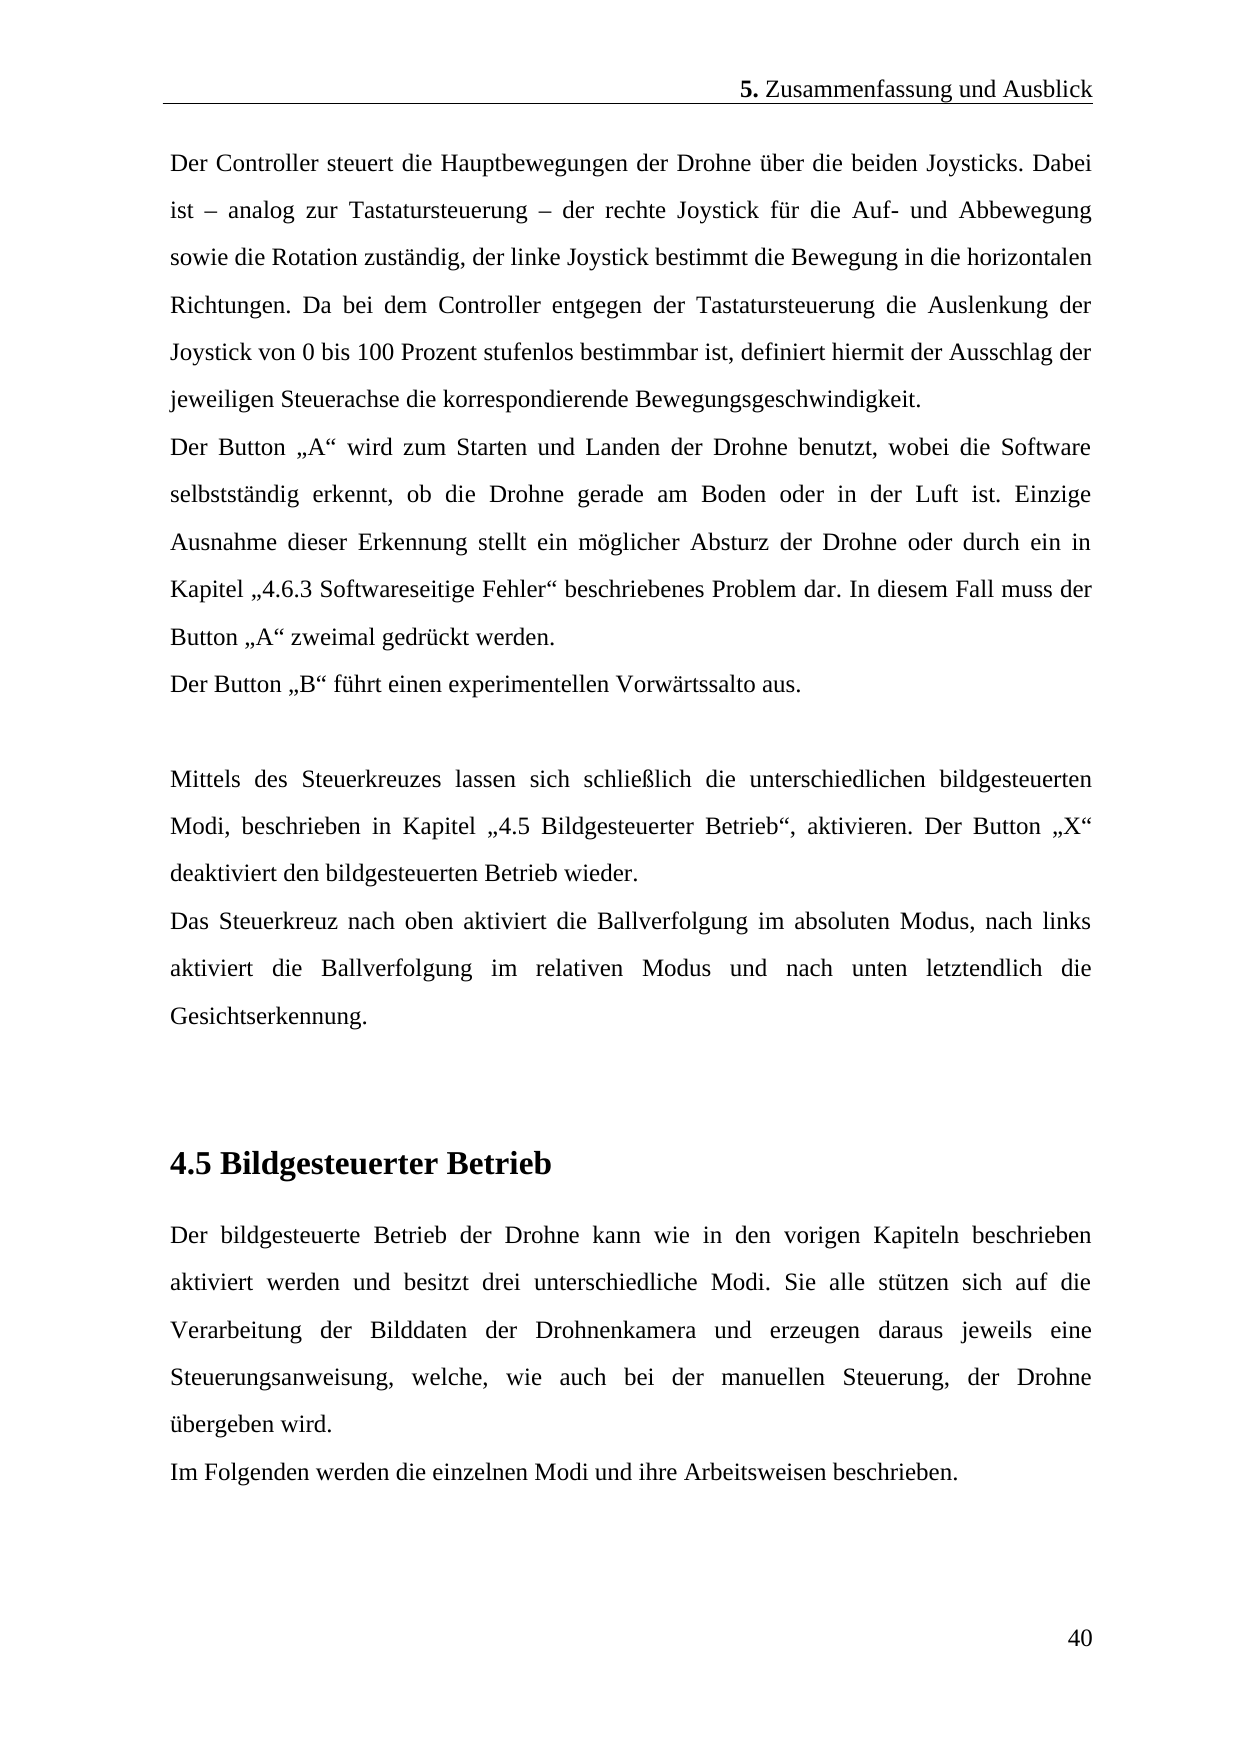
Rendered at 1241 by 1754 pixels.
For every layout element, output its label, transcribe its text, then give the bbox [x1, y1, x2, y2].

text Der bildgesteuerte Betrieb der Drohne kann wie in den vorigen Kapiteln beschrieben aktiviert werden und besitzt drei unterschiedliche Modi. Sie alle stützen sich auf die Verarbeitung der Bilddaten der Drohnenkamera und erzeugen daraus jeweils eine Steuerungsanweisung, welche, wie auch bei der manuellen Steuerung, der Drohne übergeben wird. [170, 1220, 1093, 1438]
text Im Folgenden werden die einzelnen Modi und ihre Arbeitsweisen beschrieben. [170, 1457, 1093, 1486]
text Mittels des Steuerkreuzes lassen sich schließlich die unterschiedlichen bildgesteuerten Modi, beschrieben in Kapitel „4.5 Bildgesteuerter Betrieb“, aktivieren. Der Button „X“ deaktiviert den bildgesteuerten Betrieb wieder. [170, 764, 1093, 887]
text Der Controller steuert die Hauptbewegungen der Drohne über die beiden Joysticks. Dabei ist – analog zur Tastatursteuerung – der rechte Joystick für die Auf- und Abbewegung sowie die Rotation zuständig, der linke Joystick bestimmt die Bewegung in die horizontalen Richtungen. Da bei dem Controller entgegen der Tastatursteuerung die Auslenkung der Joystick von 0 bis 100 Prozent stufenlos bestimmbar ist, definiert hiermit der Ausschlag der jeweiligen Steuerachse die korrespondierende Bewegungsgeschwindigkeit. [170, 148, 1093, 413]
text Das Steuerkreuz nach oben aktiviert die Ballverfolgung im absoluten Modus, nach links aktiviert die Ballverfolgung im relativen Modus und nach unten letztendlich die Gesichtserkennung. [170, 906, 1093, 1029]
subtitle 4.5 Bildgesteuerter Betrieb [170, 1143, 1093, 1182]
text Der Button „B“ führt einen experimentellen Vorwärtssalto aus. [170, 669, 1093, 698]
text Der Button „A“ wird zum Starten und Landen der Drohne benutzt, wobei die Software selbstständig erkennt, ob die Drohne gerade am Boden oder in der Luft ist. Einzige Ausnahme dieser Erkennung stellt ein möglicher Absturz der Drohne oder durch ein in Kapitel „4.6.3 Softwareseitige Fehler“ beschriebenes Problem dar. In diesem Fall muss der Button „A“ zweimal gedrückt werden. [170, 432, 1093, 650]
